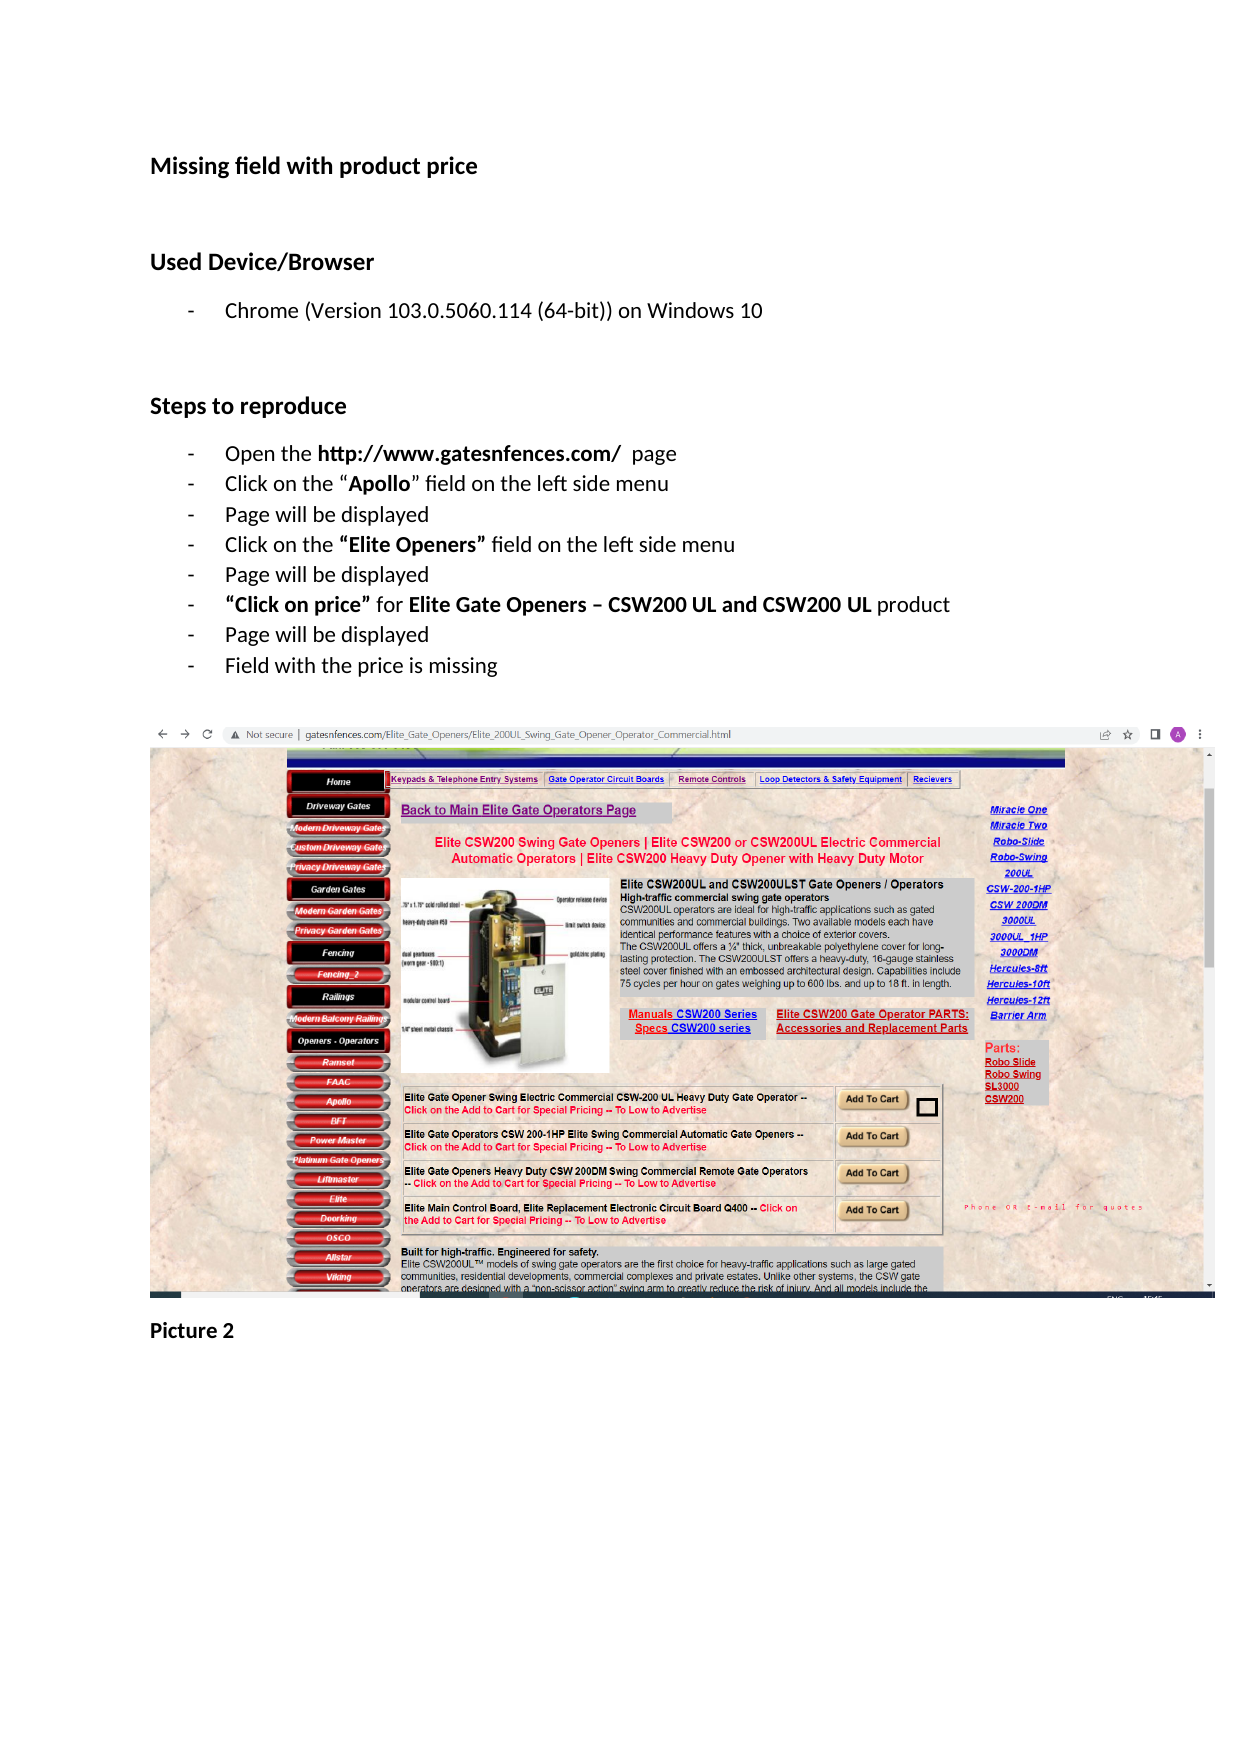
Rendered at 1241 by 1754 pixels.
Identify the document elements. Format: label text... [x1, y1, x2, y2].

list Chrome (Version 103.0.5060.114 (64-bit)) on Windows 10 [187, 296, 1090, 324]
list Field with the price is missing [187, 651, 1090, 679]
list Click on the “Elite Openers” field on the left side menu [187, 530, 1090, 558]
text Missing field with product price [150, 150, 1090, 181]
list Page will be displayed [187, 621, 1090, 649]
list Open the http://www.gatesnfences.com/ page [187, 439, 1090, 467]
list “Click on price” for Elite Gate Openers – CSW200 UL and CSW200 UL product [187, 590, 1090, 618]
text Picture 2 [150, 1316, 1090, 1344]
list Page will be displayed [187, 500, 1090, 528]
text Used Device/Browser [150, 246, 1090, 277]
list Click on the “Apollo” field on the left side menu [187, 469, 1090, 498]
picture [150, 727, 1215, 1298]
list Page will be displayed [187, 560, 1090, 588]
text Steps to reproduce [150, 390, 1090, 420]
